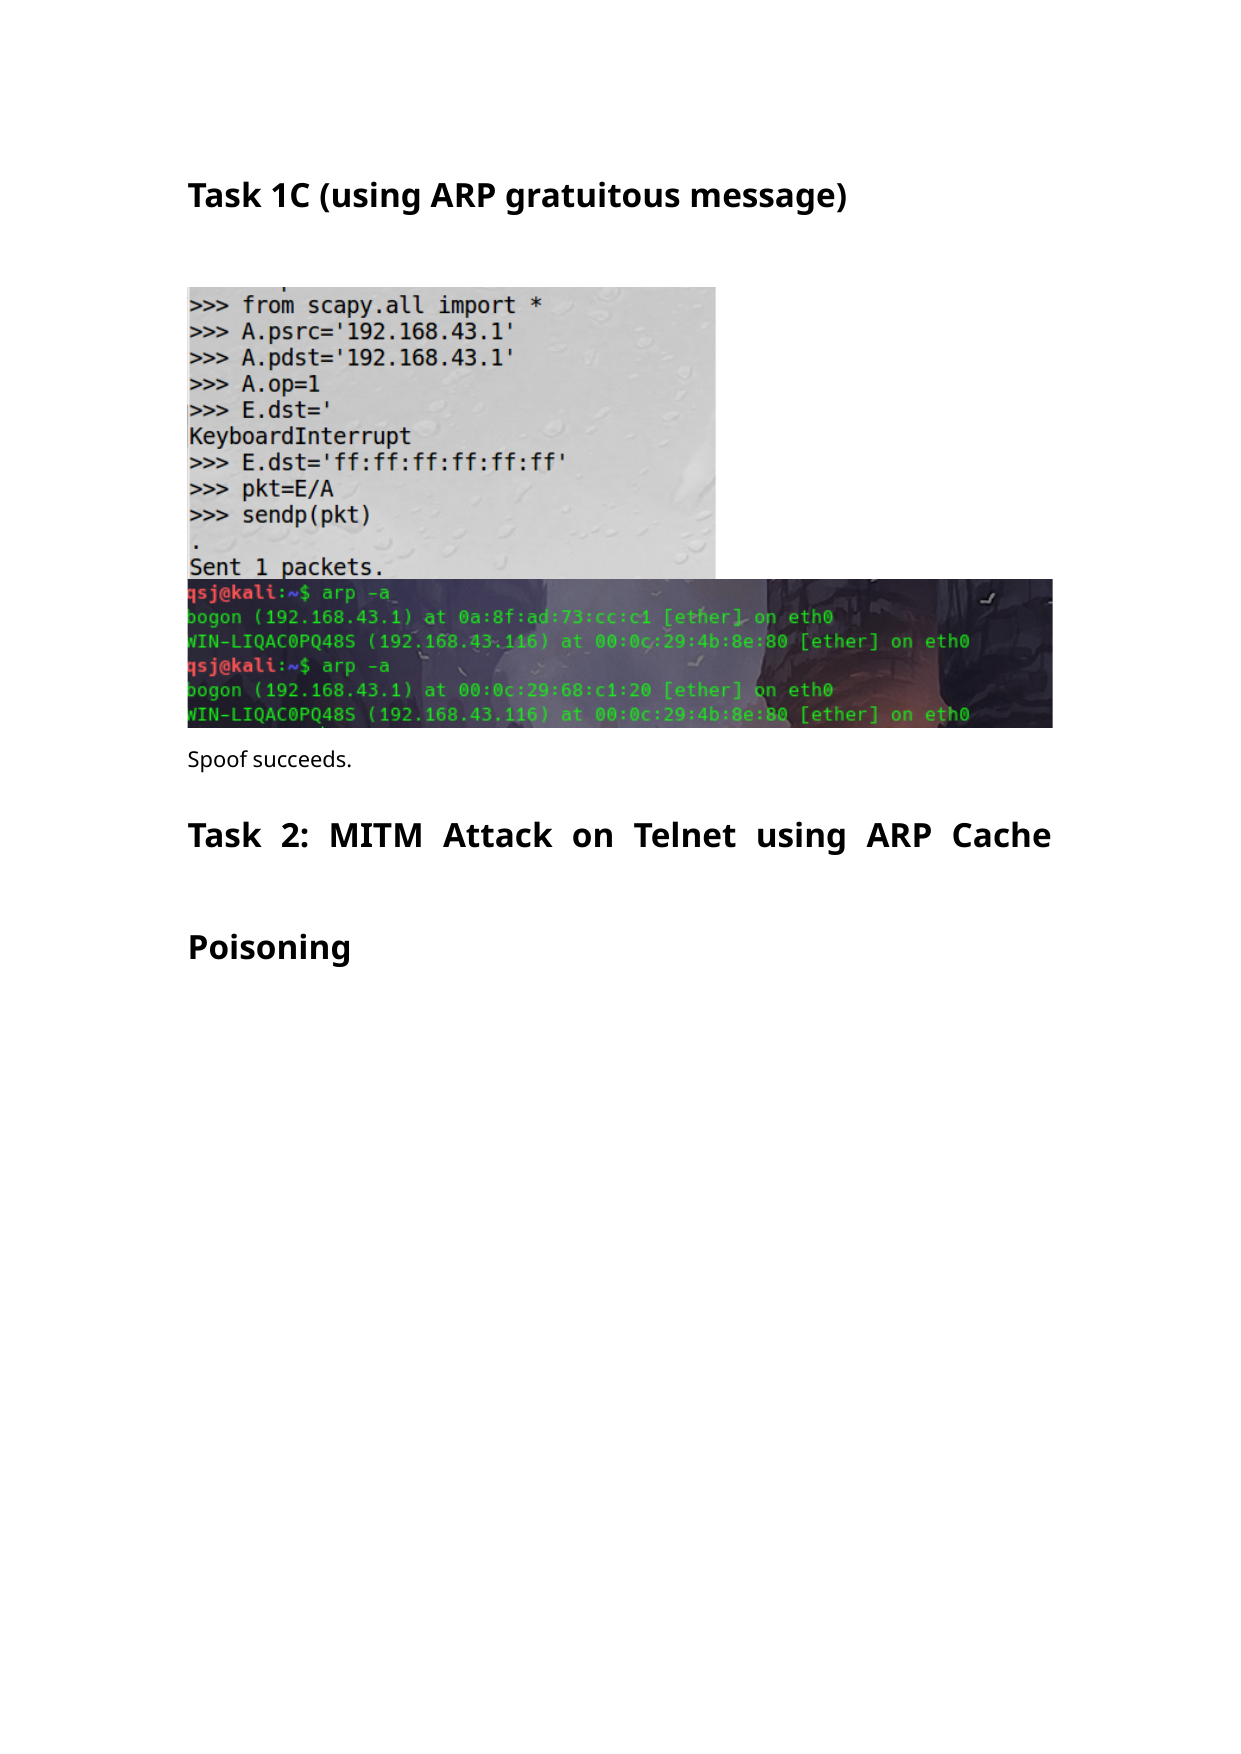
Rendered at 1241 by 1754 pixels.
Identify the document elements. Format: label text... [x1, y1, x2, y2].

text Spoof succeeds. [187, 742, 1053, 775]
picture [187, 287, 1053, 728]
subtitle Task 2: MITM Attack on Telnet using ARP Cache Poisoning [187, 802, 1053, 979]
subtitle Task 1C (using ARP gratuitous message) [187, 162, 1053, 227]
